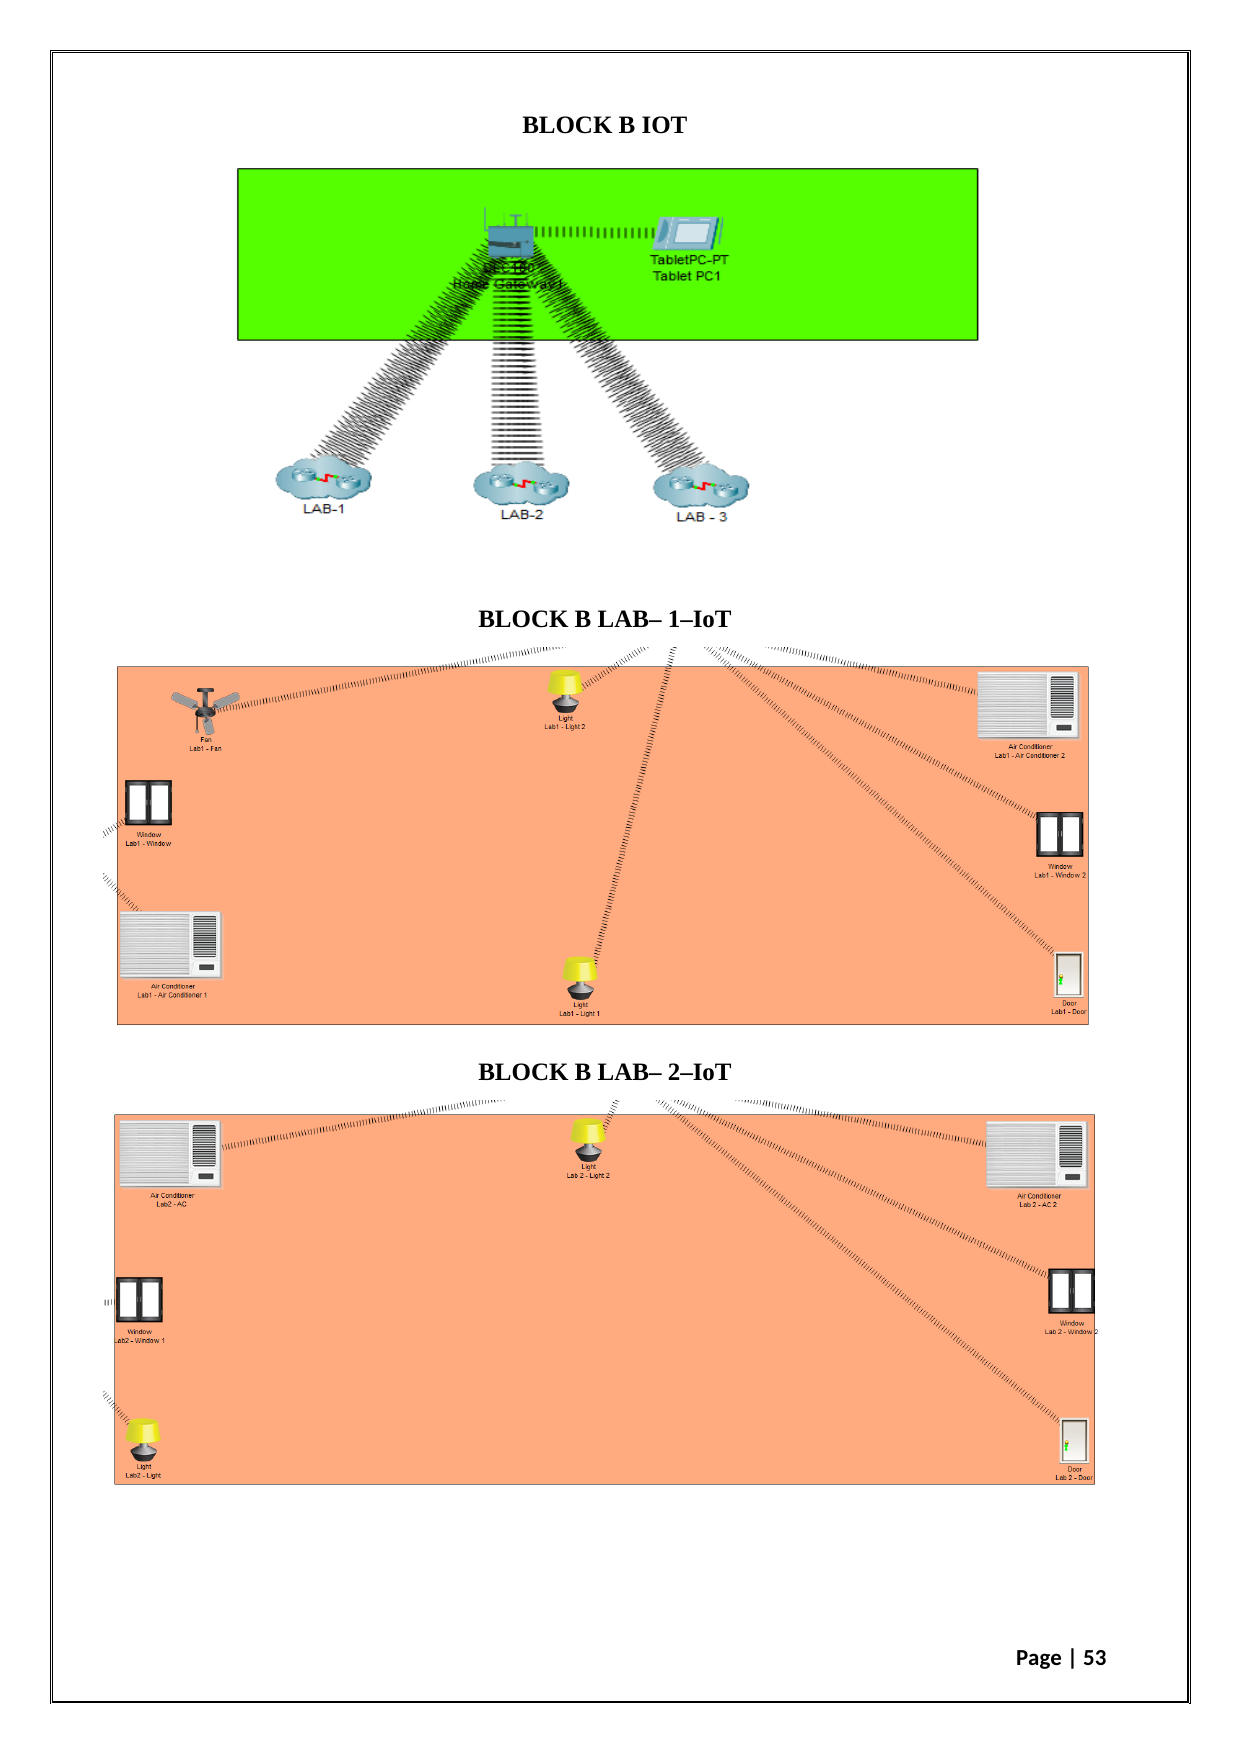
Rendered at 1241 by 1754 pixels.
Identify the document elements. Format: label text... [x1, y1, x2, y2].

picture [103, 1100, 1106, 1496]
text BLOCK B LAB– 1–IoT [103, 604, 1106, 633]
picture [203, 152, 1006, 547]
text BLOCK B IOT [103, 110, 1106, 138]
text BLOCK B LAB– 2–IoT [103, 1057, 1106, 1086]
picture [103, 647, 1106, 1043]
